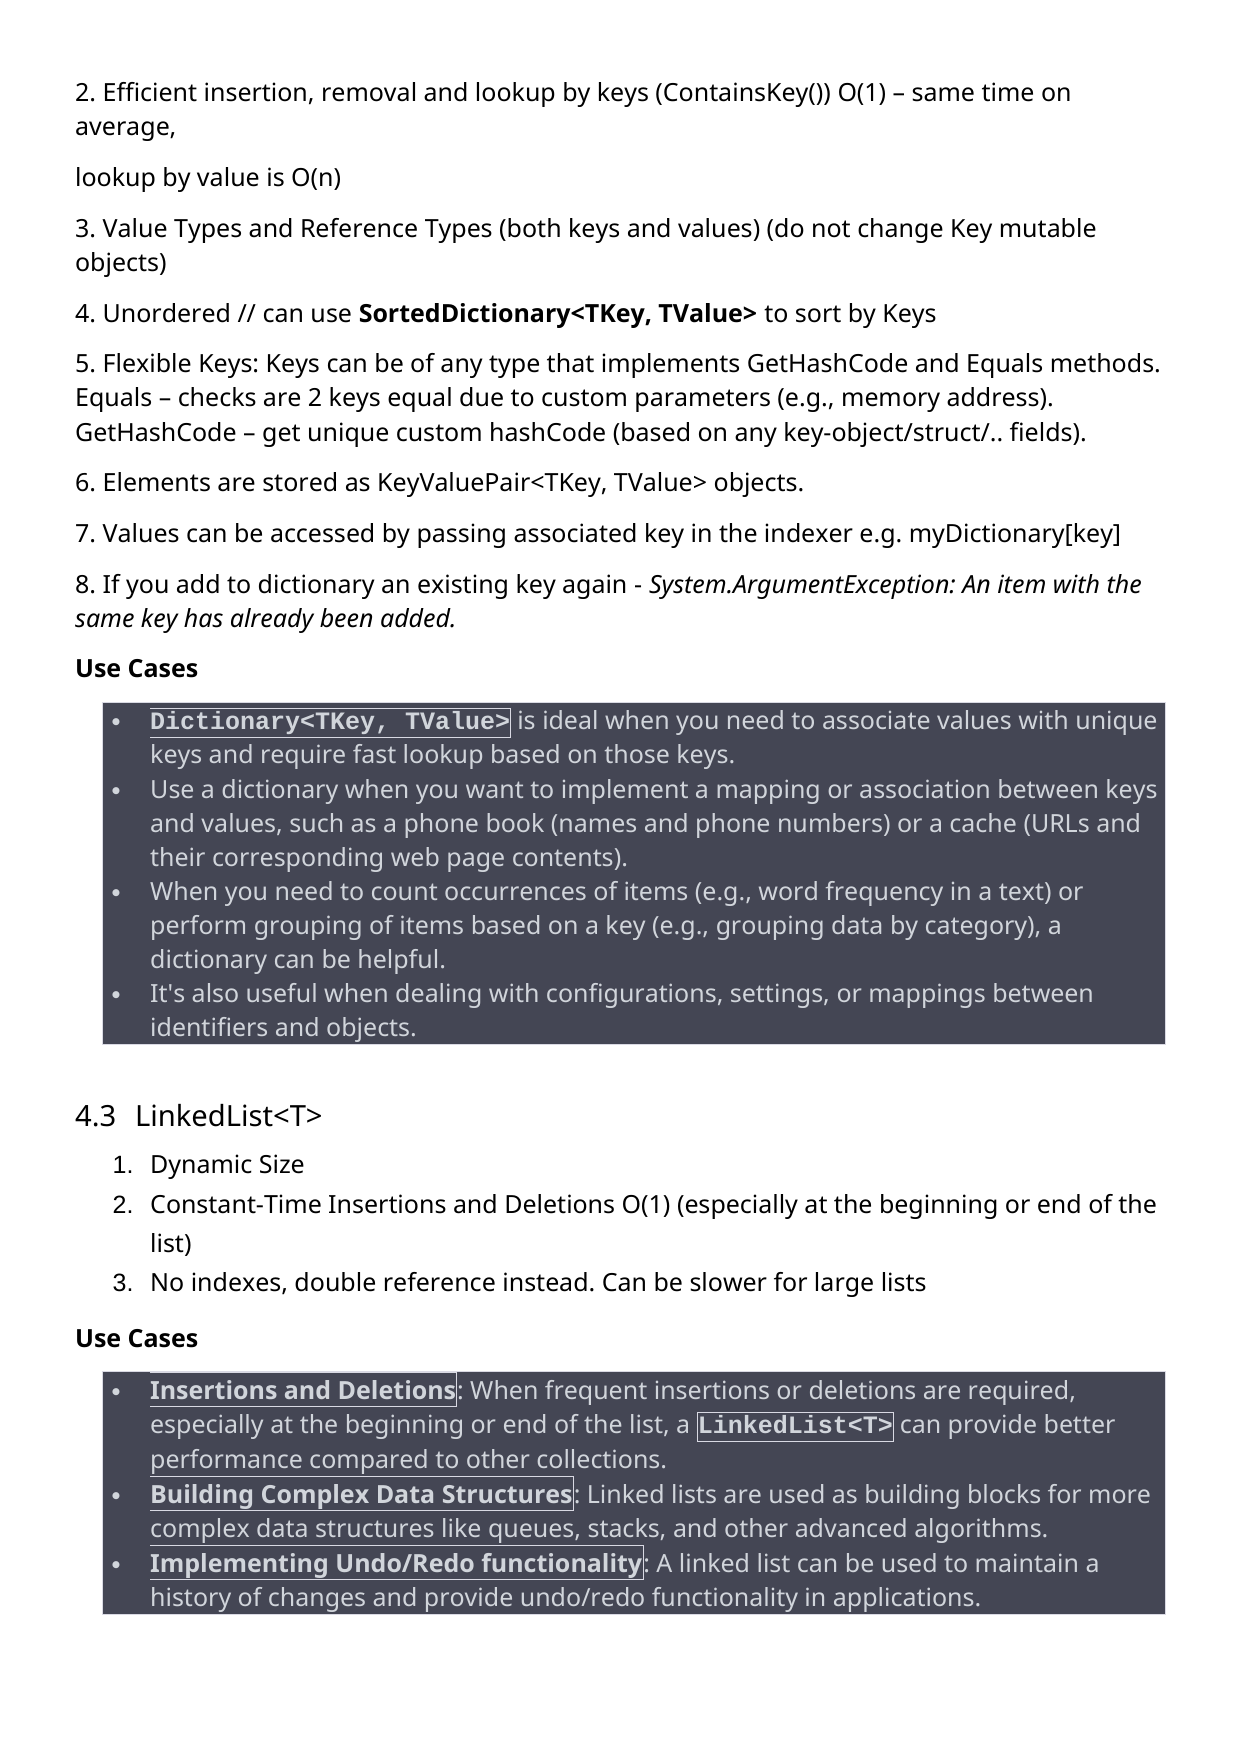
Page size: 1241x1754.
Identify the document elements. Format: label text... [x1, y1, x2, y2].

list When you need to count occurrences of items (e.g., word frequency in a text) or perform grouping of items based on a key (e.g., grouping data by category), a dictionary can be helpful. [103, 873, 1165, 975]
list It's also useful when dealing with configurations, settings, or mappings between identifiers and objects. [103, 975, 1165, 1044]
list Dynamic Size [112, 1147, 1165, 1181]
text 6. Elements are stored as KeyValuePair<TKey, TValue> objects. [75, 465, 1165, 499]
list Implementing Undo/Redo functionality: A linked list can be used to maintain a history of changes and provide undo/redo functionality in applications. [103, 1544, 1165, 1614]
text 3. Value Types and Reference Types (both keys and values) (do not change Key mutable objects) [75, 211, 1165, 279]
text 4. Unordered // can use SortedDictionary<TKey, TValue> to sort by Keys [75, 295, 1165, 329]
text Use Cases [75, 651, 1165, 685]
list No indexes, double reference instead. Can be slower for large lists [112, 1265, 1165, 1299]
text lookup by value is O(n) [75, 160, 1165, 194]
text 7. Values can be accessed by passing associated key in the indexer e.g. myDictionary[key] [75, 516, 1165, 550]
text 5. Flexible Keys: Keys can be of any type that implements GetHashCode and Equals methods. Equals – checks are 2 keys equal due to custom parameters (e.g., memory address). GetHashCode – get unique custom hashCode (based on any key-object/struct/.. fields). [75, 346, 1165, 448]
list Dictionary<TKey, TValue> is ideal when you need to associate values with unique keys and require fast lookup based on those keys. [103, 703, 1165, 771]
list Building Complex Data Structures: Linked lists are used as building blocks for more complex data structures like queues, stacks, and other advanced algorithms. [103, 1475, 1165, 1544]
list Use a dictionary when you want to implement a mapping or association between keys and values, such as a phone book (names and phone numbers) or a cache (URLs and their corresponding web page contents). [103, 771, 1165, 873]
subtitle LinkedList<T> [75, 1095, 1165, 1135]
list Constant-Time Insertions and Deletions O(1) (especially at the beginning or end of the list) [112, 1186, 1165, 1259]
text 8. If you add to dictionary an existing key again - System.ArgumentException: An item with the same key has already been added. [75, 566, 1165, 634]
text Use Cases [75, 1321, 1165, 1354]
list Insertions and Deletions: When frequent insertions or deletions are required, especially at the beginning or end of the list, a LinkedList<T> can provide better performance compared to other collections. [103, 1372, 1165, 1475]
text 2. Efficient insertion, removal and lookup by keys (ContainsKey()) O(1) – same time on average, [75, 75, 1165, 143]
